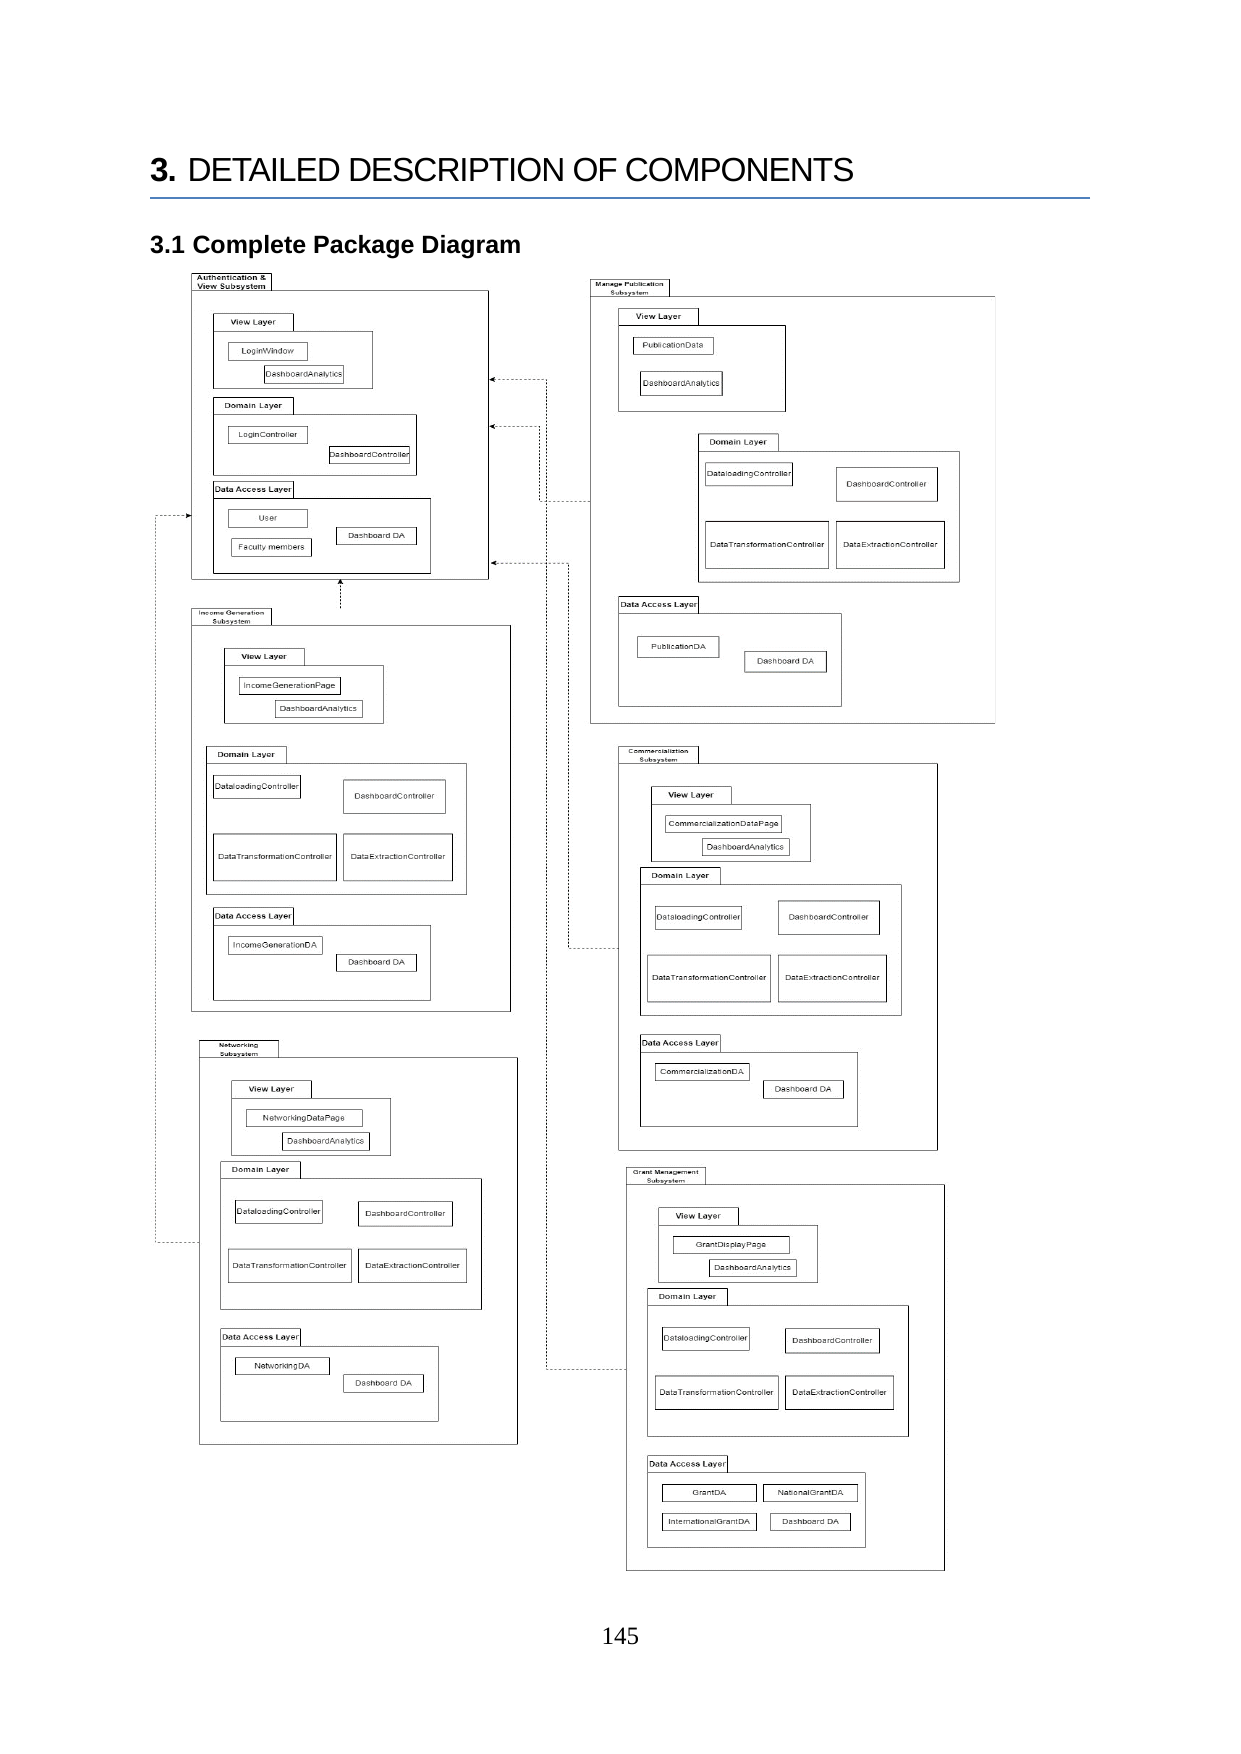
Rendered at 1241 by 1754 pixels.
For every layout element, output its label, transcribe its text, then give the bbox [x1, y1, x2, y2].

picture [150, 273, 996, 1571]
title Detailed Description of Components [150, 150, 1090, 197]
list Complete Package Diagram [150, 230, 1090, 259]
